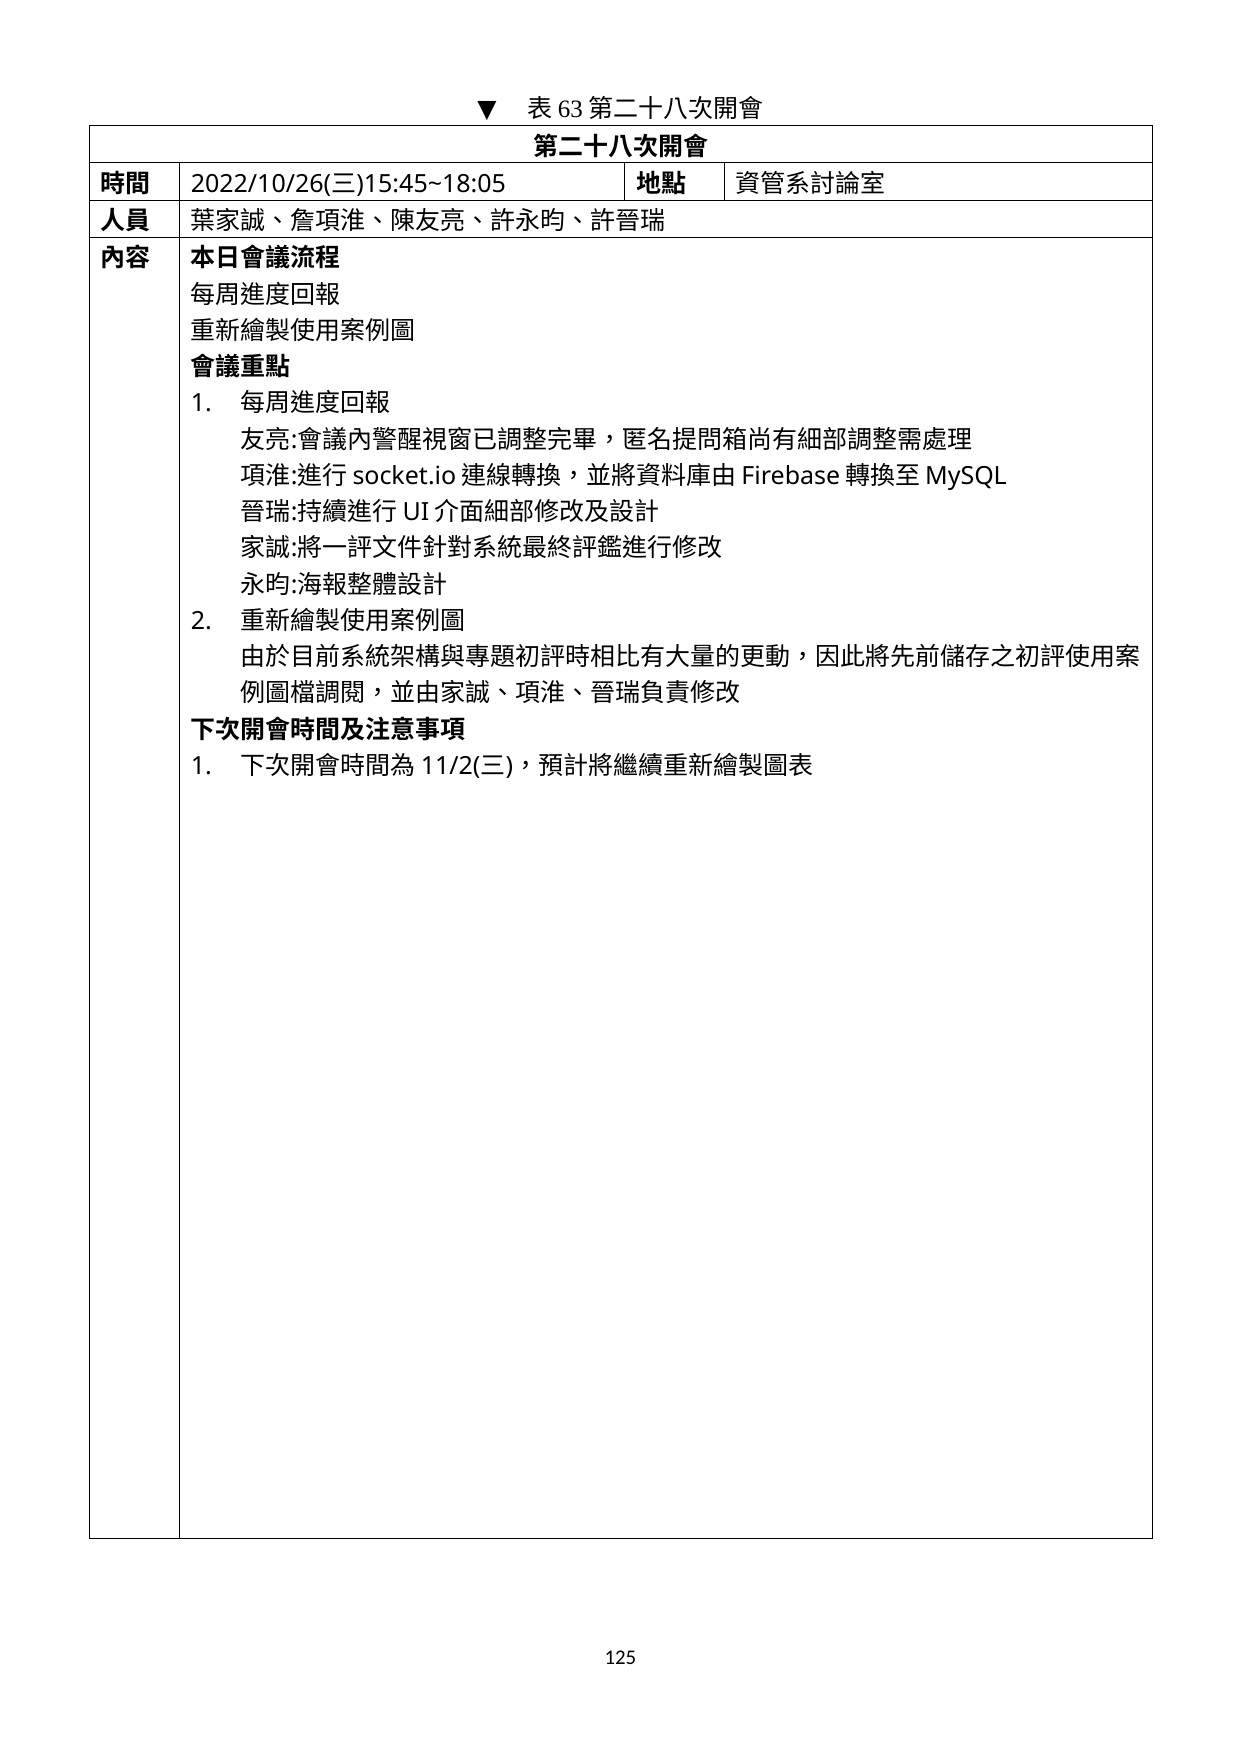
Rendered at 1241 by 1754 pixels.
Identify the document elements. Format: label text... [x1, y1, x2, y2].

table_header 第二十八次開會 [90, 126, 1152, 162]
table_cell 內容 [90, 238, 179, 1538]
table_cell 地點 [625, 163, 724, 199]
table_cell 本日會議流程 每周進度回報 重新繪製使用案例圖 會議重點 每周進度回報 友亮:會議內警醒視窗已調整完畢，匿名提問箱尚有細部調整需處理 項淮:進行socket.io連線轉換，並將資料庫由Firebase轉換至MySQL 晉瑞:持續進行UI介面細部修改及設計 家誠:將一評文件針對系統最終評鑑進行修改 永昀:海報整體設計 重新繪製使用案例圖 由於目前系統架構與專題初評時相比有大量的更動，因此將先前儲存之初評使用案例圖檔調閱，並由家誠、項淮、晉瑞負責修改 下次開會時間及注意事項 下次開會時間為11/2(三)，預計將繼續重新繪製圖表 [180, 238, 1152, 1538]
table_cell 葉家誠、詹項淮、陳友亮、許永昀、許晉瑞 [180, 201, 1152, 237]
table_cell 時間 [90, 163, 179, 199]
table_cell 人員 [90, 201, 179, 237]
table_cell 2022/10/26(三)15:45~18:05 [180, 163, 624, 199]
table_cell 資管系討論室 [725, 163, 1152, 199]
list 表 63 第二十八次開會 [89, 89, 1152, 125]
